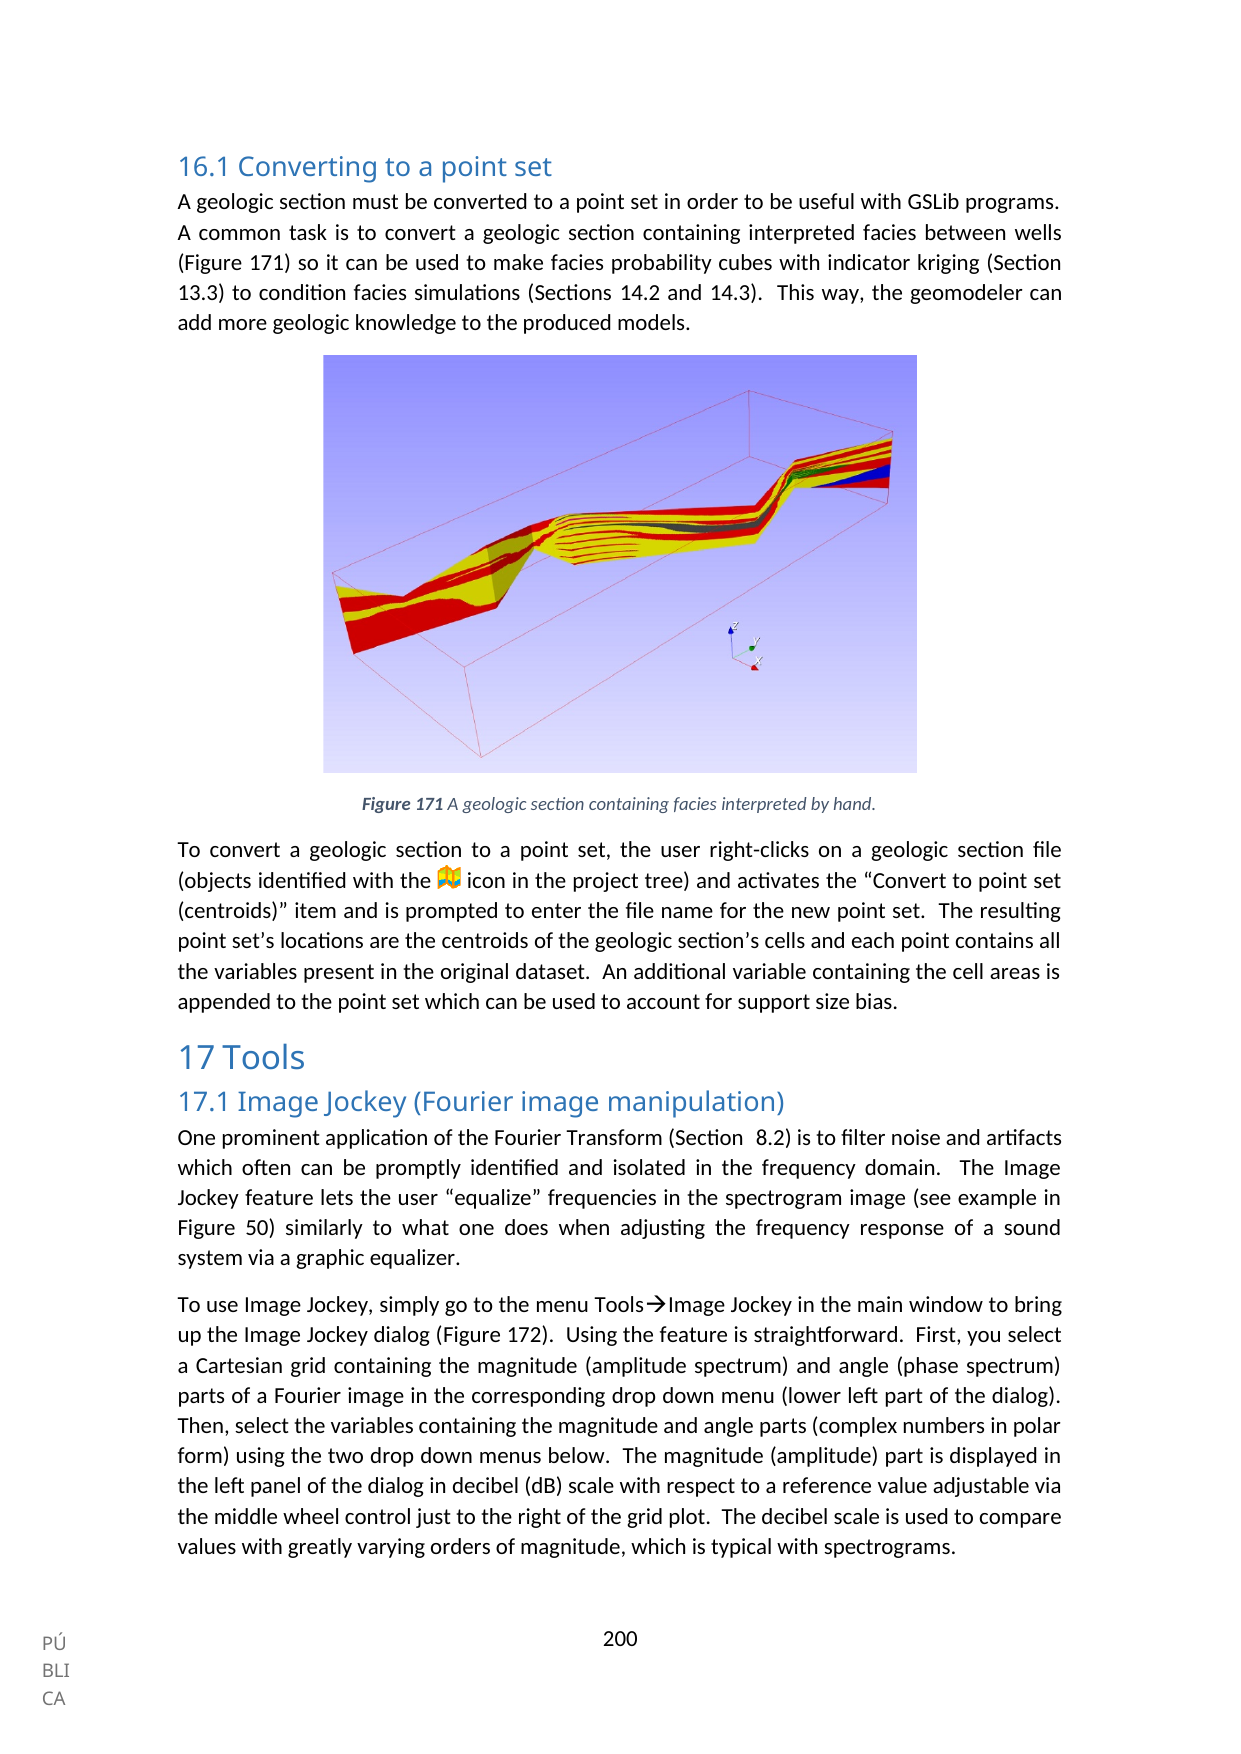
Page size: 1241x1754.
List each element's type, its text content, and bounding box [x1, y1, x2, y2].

text To convert a geologic section to a point set, the user right-clicks on a geologic section file (objects identified with the icon in the project tree) and activates the “Convert to point set (centroids)” item and is prompted to enter the file name for the new point set. The resulting point set’s locations are the centroids of the geologic section’s cells and each point contains all the variables present in the original dataset. An additional variable containing the cell areas is appended to the point set which can be used to account for support size bias. [177, 835, 1063, 1015]
text A geologic section must be converted to a point set in order to be useful with GSLib programs. A common task is to convert a geologic section containing interpreted facies between wells (Figure 171) so it can be used to make facies probability cubes with indicator kriging (Section 13.3) to condition facies simulations (Sections 14.2 and 14.3). This way, the geomodeler can add more geologic knowledge to the produced models. [177, 187, 1063, 336]
picture [437, 865, 461, 889]
text To use Image Jockey, simply go to the menu ToolsImage Jockey in the main window to bring up the Image Jockey dialog (Figure 172). Using the feature is straightforward. First, you select a Cartesian grid containing the magnitude (amplitude spectrum) and angle (phase spectrum) parts of a Fourier image in the corresponding drop down menu (lower left part of the dialog). Then, select the variables containing the magnitude and angle parts (complex numbers in polar form) using the two drop down menus below. The magnitude (amplitude) part is displayed in the left panel of the dialog in decibel (dB) scale with respect to a reference value adjustable via the middle wheel control just to the right of the grid plot. The decibel scale is used to compare values with greatly varying orders of magnitude, which is typical with spectrograms. [177, 1290, 1063, 1560]
subtitle Image Jockey (Fourier image manipulation) [177, 1083, 1063, 1120]
text One prominent application of the Fourier Transform (Section 8.2) is to filter noise and artifacts which often can be promptly identified and isolated in the frequency domain. The Image Jockey feature lets the user “equalize” frequencies in the spectrogram image (see example in Figure 50) similarly to what one does when adjusting the frequency response of a sound system via a graphic equalizer. [177, 1123, 1063, 1272]
subtitle Converting to a point set [177, 148, 1063, 184]
subtitle Tools [177, 1034, 1063, 1079]
text Figure 171 A geologic section containing facies interpreted by hand. [177, 792, 1063, 814]
picture [323, 355, 917, 773]
